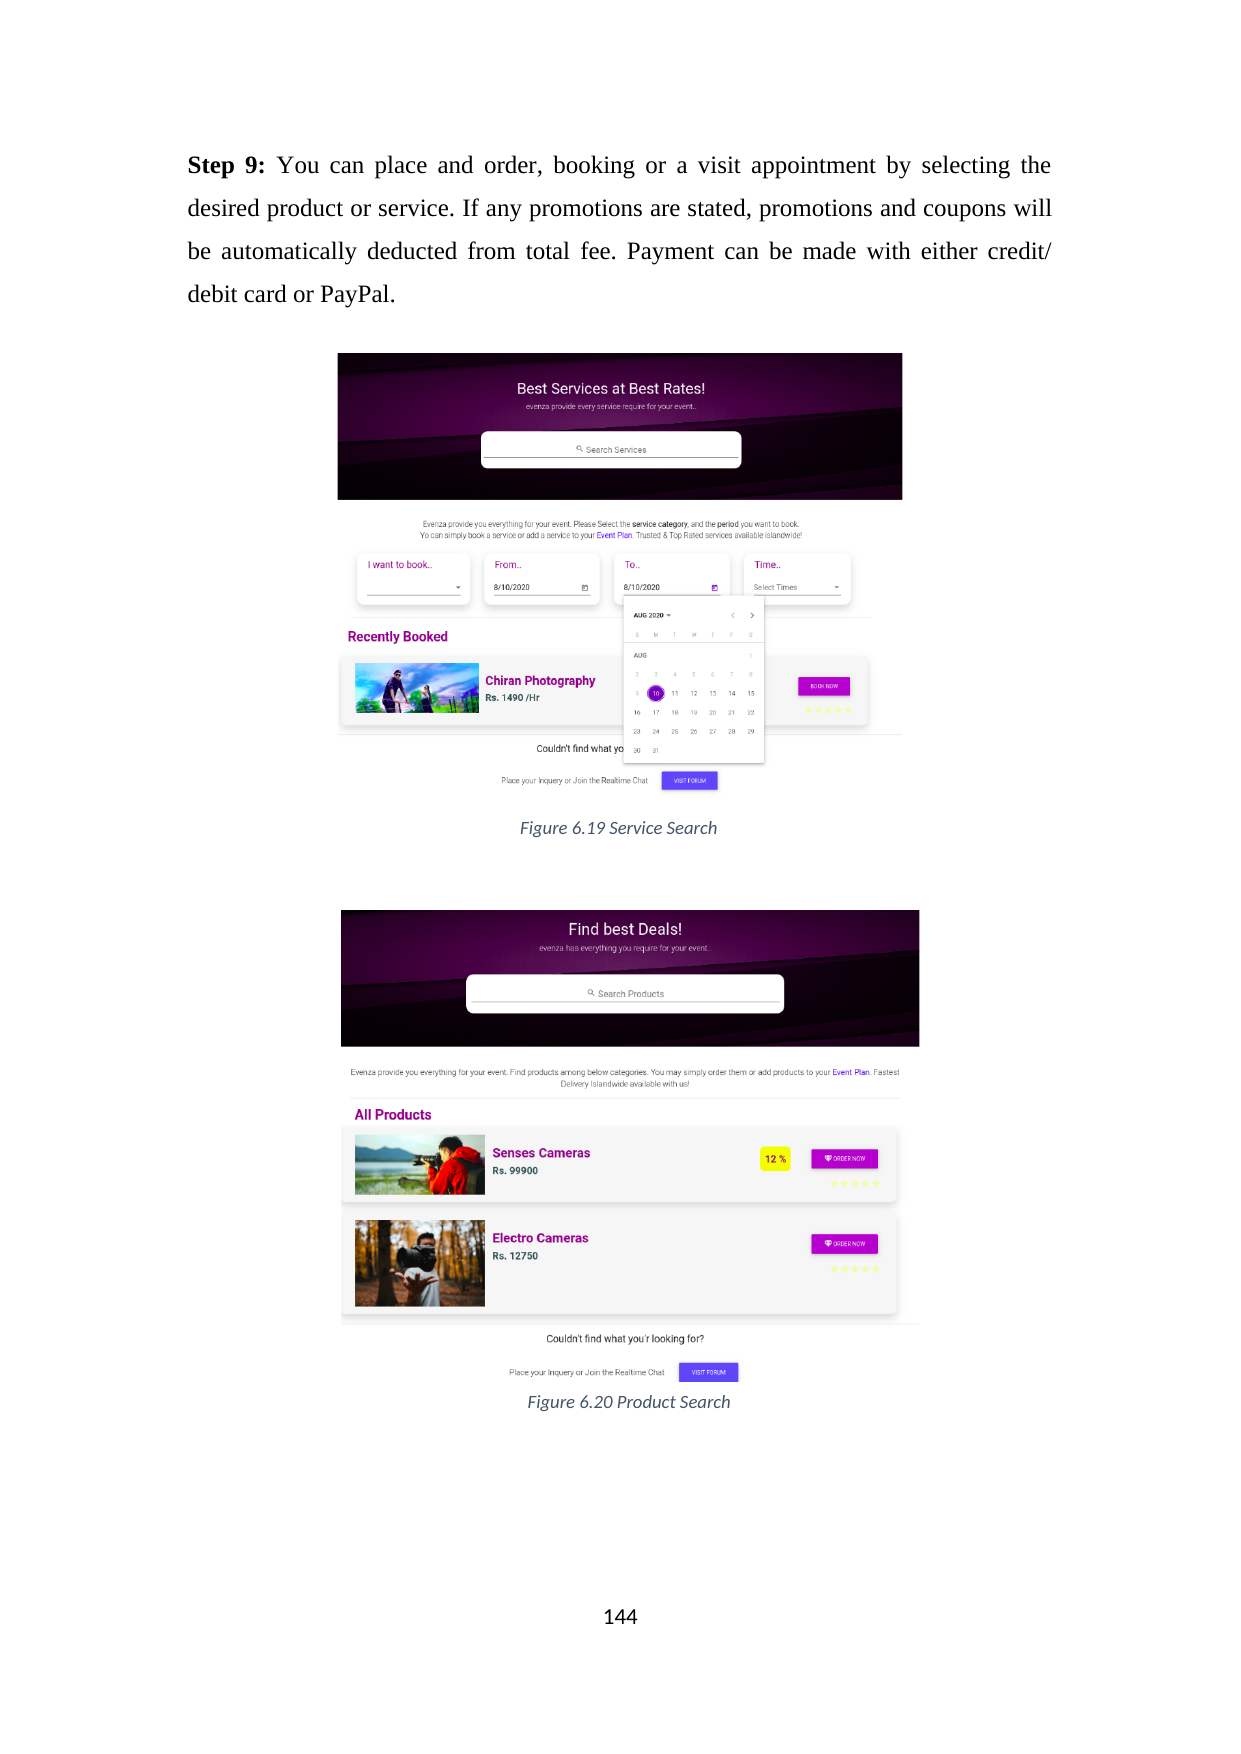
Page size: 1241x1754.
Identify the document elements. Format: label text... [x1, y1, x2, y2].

picture [337, 353, 903, 807]
text Step 9: You can place and order, booking or a visit appointment by selecting the desired product or service. If any promotions are stated, promotions and coupons will be automatically deducted from total fee. Payment can be made with either credit/ debit card or PayPal. [187, 150, 1053, 308]
picture [341, 910, 920, 1382]
